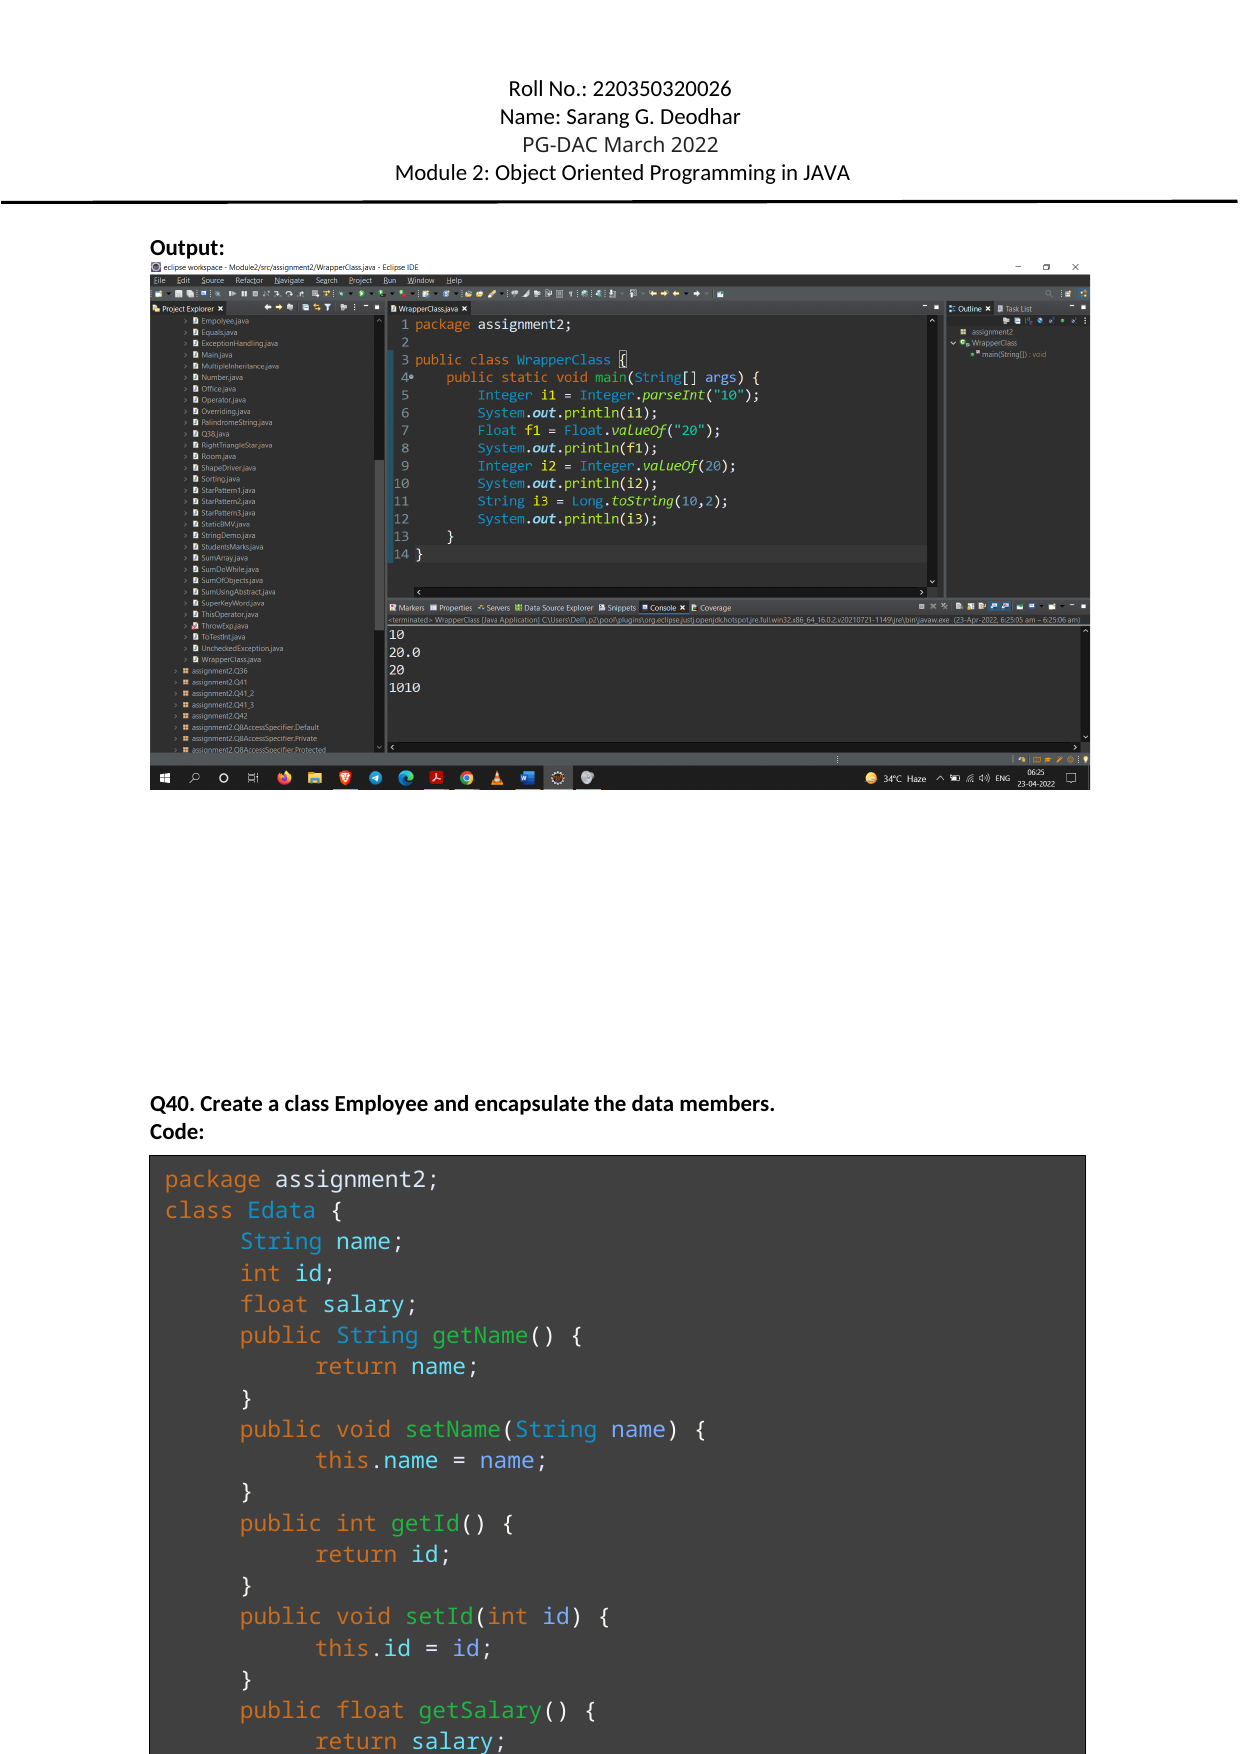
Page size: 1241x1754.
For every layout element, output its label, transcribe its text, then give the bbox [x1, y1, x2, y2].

text Q40. Create a class Employee and encapsulate the data members. [150, 1089, 1090, 1117]
text Code: [150, 1117, 1090, 1145]
text Output: [150, 233, 1090, 261]
picture [150, 261, 1091, 790]
